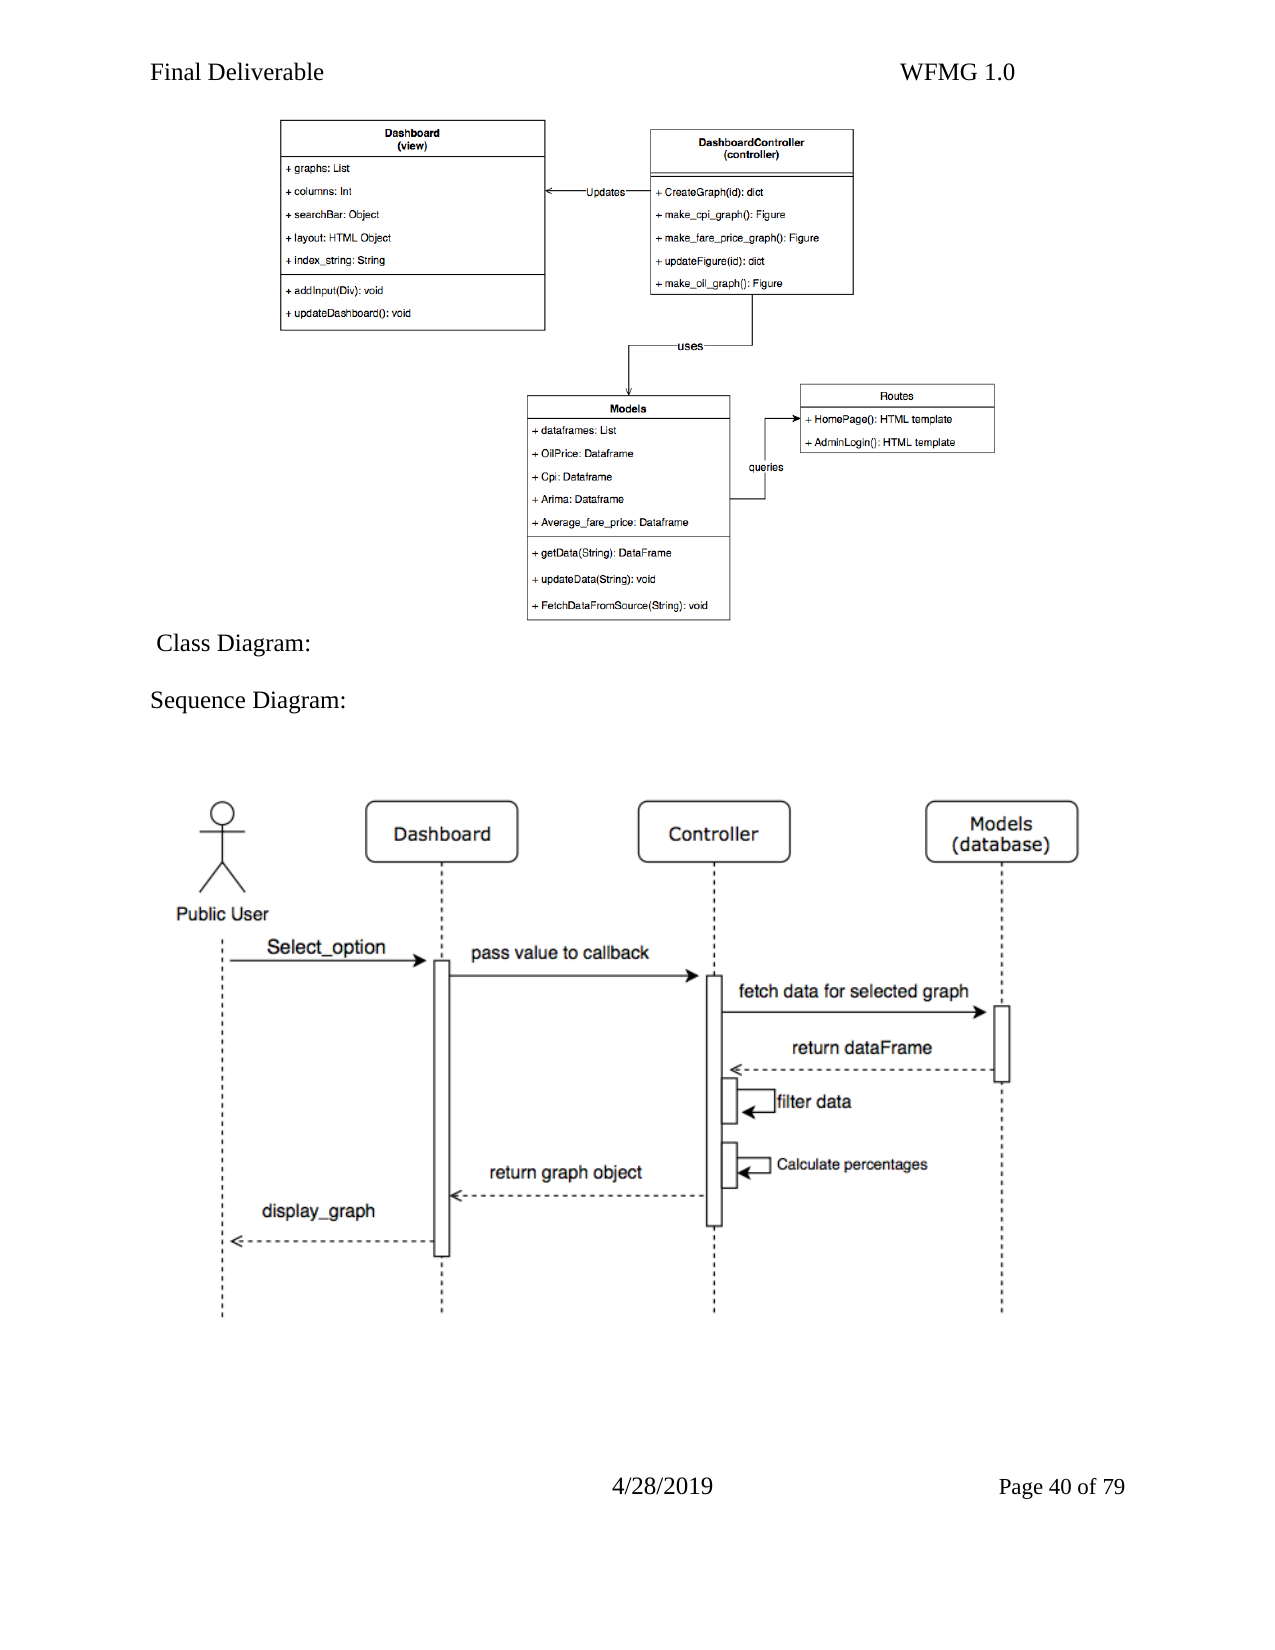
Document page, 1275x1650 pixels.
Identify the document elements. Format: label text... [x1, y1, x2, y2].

text Sequence Diagram: [150, 686, 1125, 714]
picture [271, 110, 1002, 628]
picture [150, 743, 1124, 1356]
